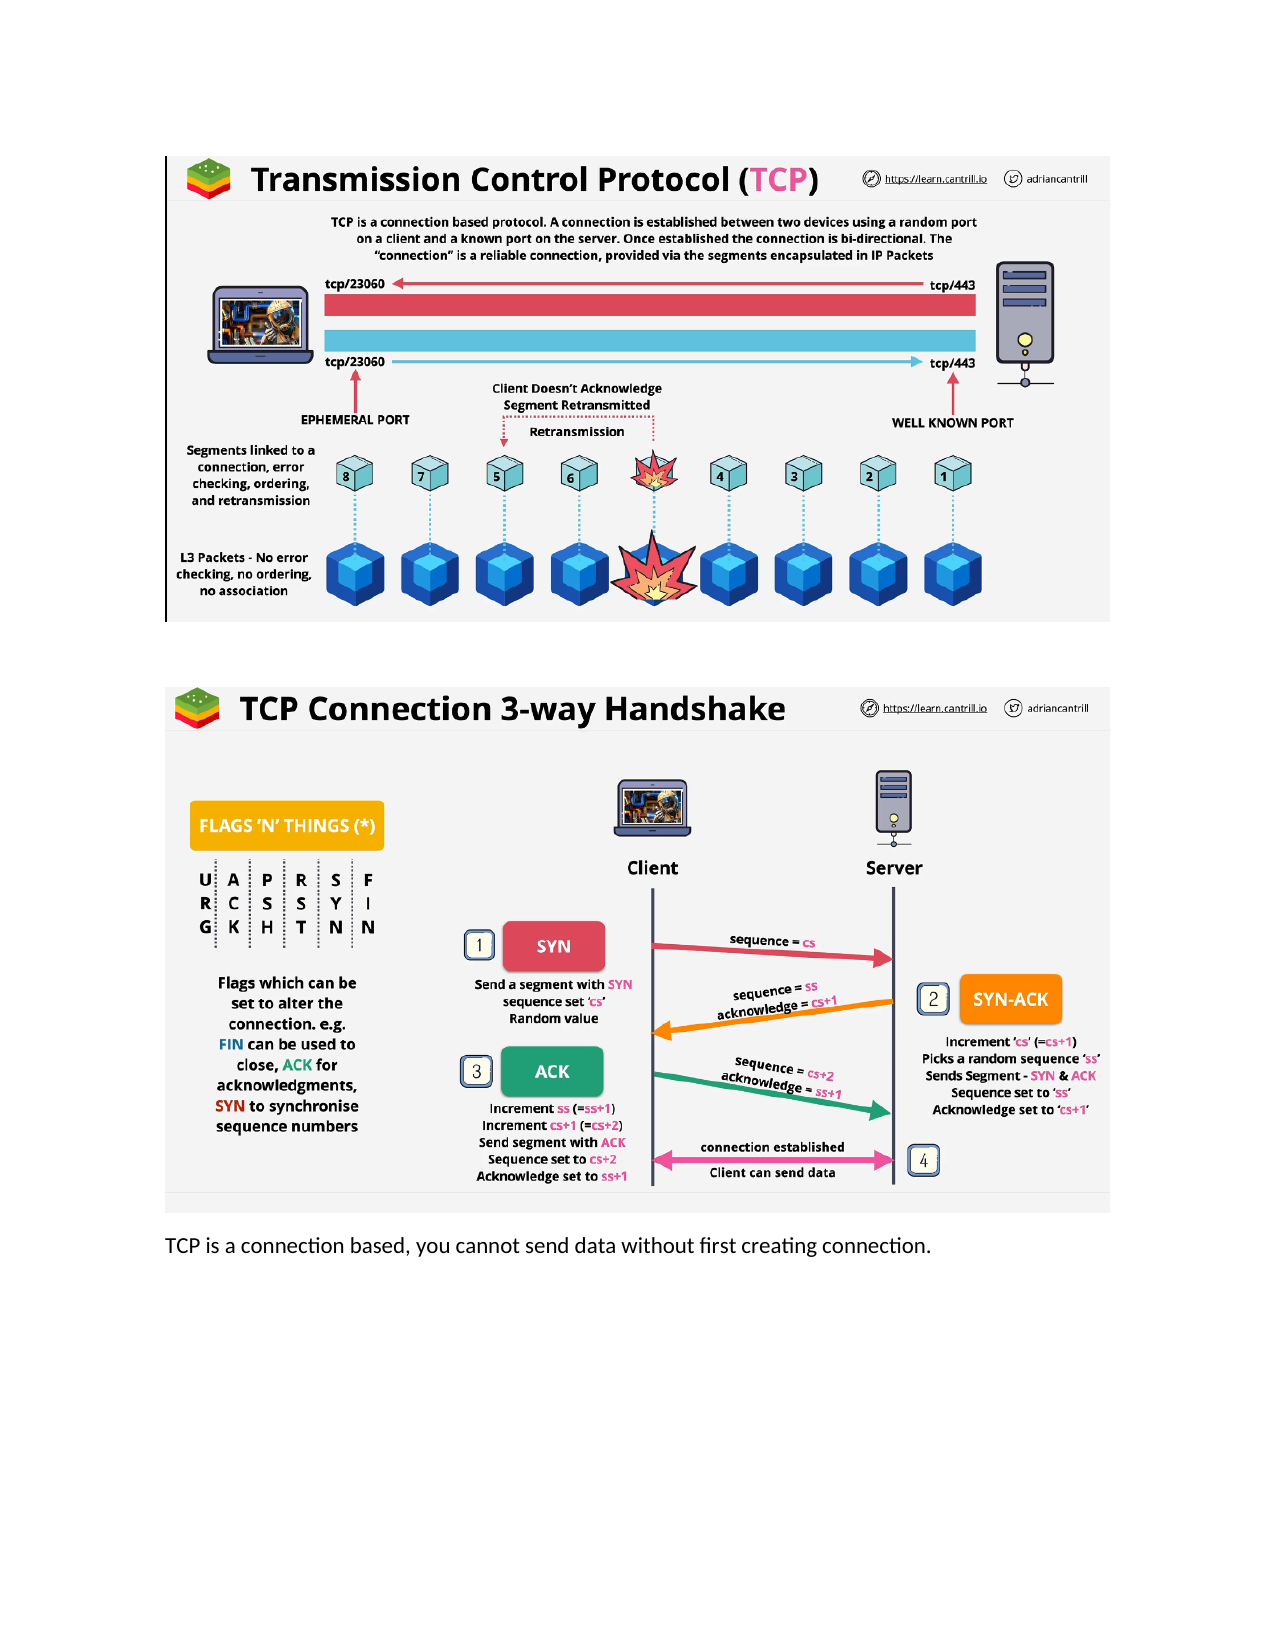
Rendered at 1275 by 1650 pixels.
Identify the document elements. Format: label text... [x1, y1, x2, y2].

text TCP is a connection based, you cannot send data without first creating connection. [165, 1231, 1110, 1259]
picture [165, 687, 1111, 1213]
picture [165, 156, 1111, 622]
